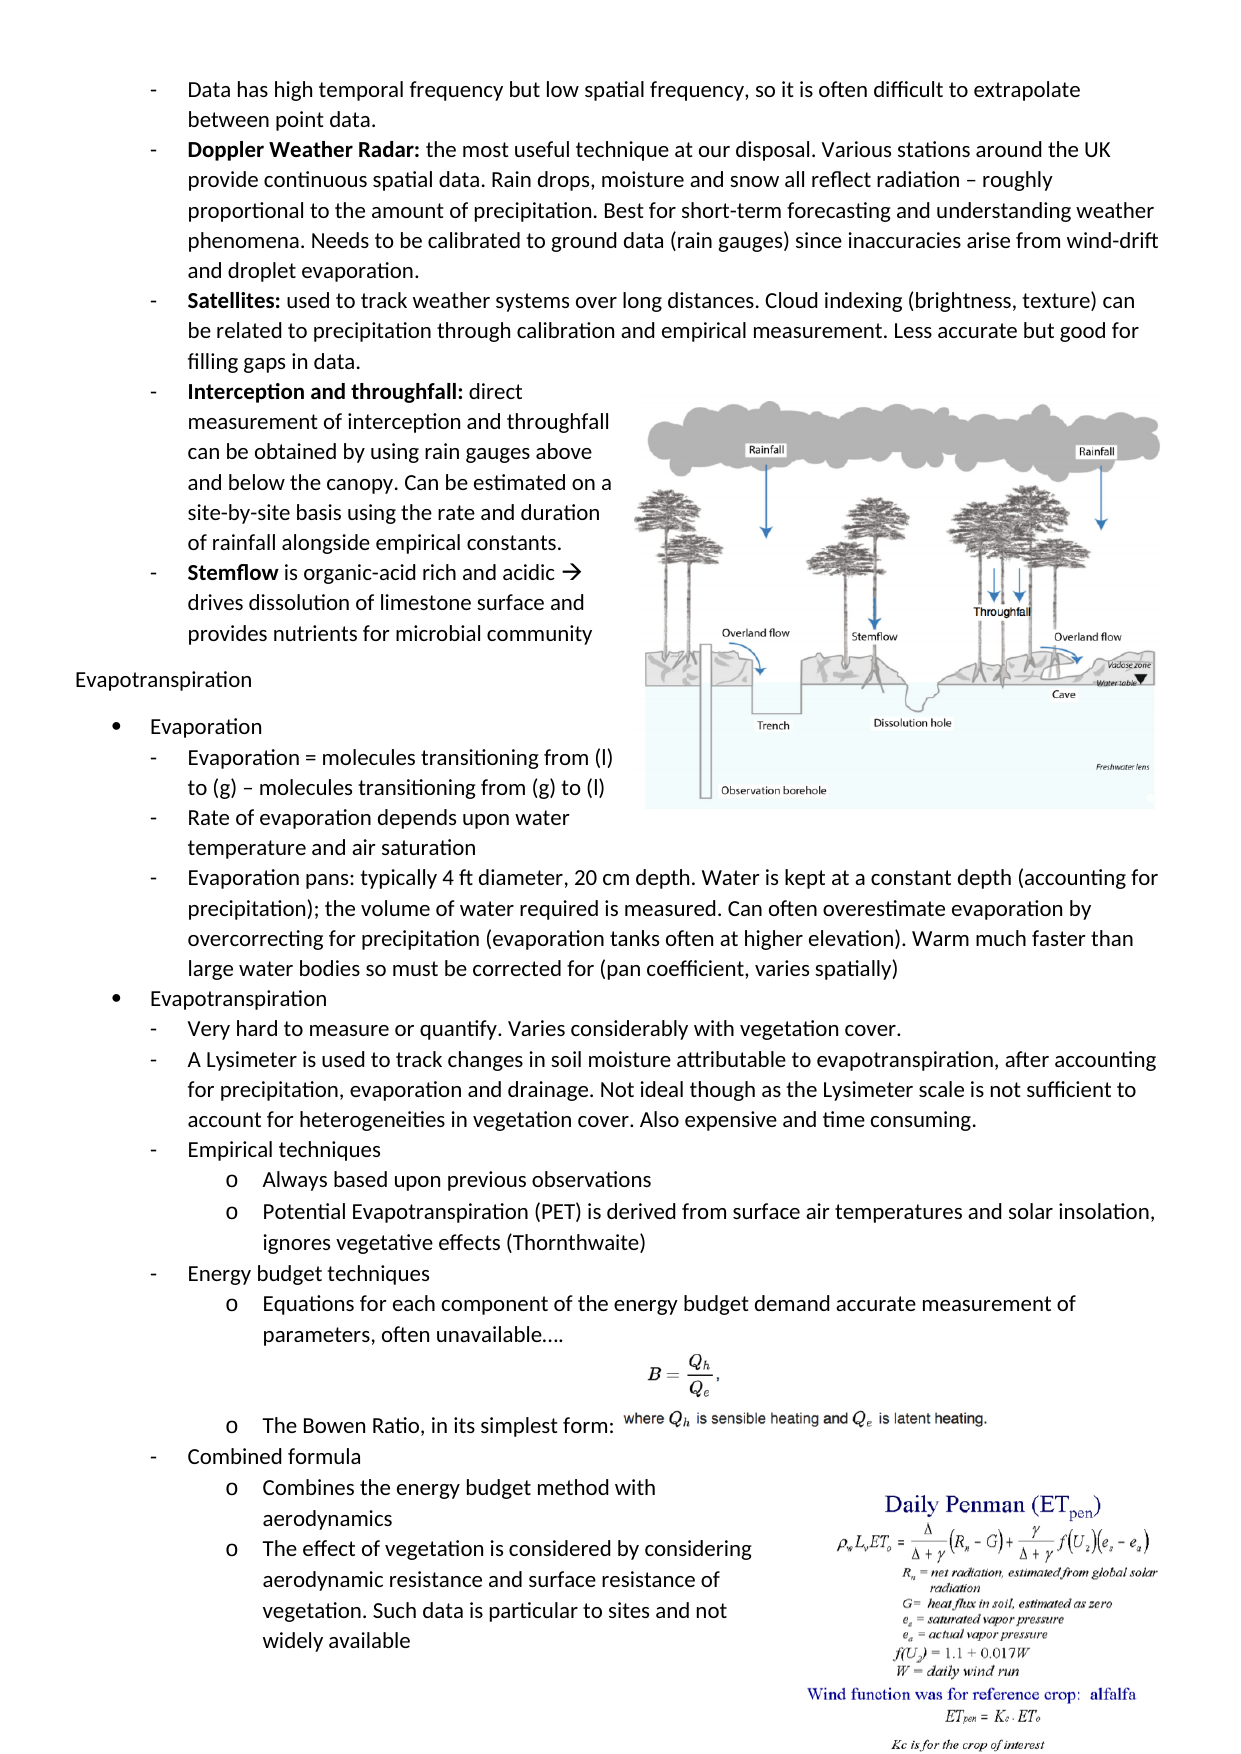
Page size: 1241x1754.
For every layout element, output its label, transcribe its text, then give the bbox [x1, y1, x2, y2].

list Satellites: used to track weather systems over long distances. Cloud indexing (brightness, texture) can be related to precipitation through calibration and empirical measurement. Less accurate but good for filling gaps in data. [150, 286, 1165, 375]
list Potential Evapotranspiration (PET) is derived from surface air temperatures and solar insolation, ignores vegetative effects (Thornthwaite) [225, 1197, 1165, 1256]
list Rate of evaporation depends upon water temperature and air saturation [150, 803, 1165, 861]
picture [633, 388, 1166, 809]
list The effect of vegetation is considered by considering aerodynamic resistance and surface resistance of vegetation. Such data is particular to sites and not widely available [225, 1534, 802, 1654]
list Equations for each component of the energy budget demand accurate measurement of parameters, often unavailable…. [225, 1289, 1165, 1348]
list Very hard to measure or quantify. Varies considerably with vegetation cover. [150, 1014, 1165, 1043]
list Evapotranspiration [112, 984, 1165, 1012]
list Evaporation pans: typically 4 ft diameter, 20 cm depth. Water is kept at a constant depth (accounting for precipitation); the volume of water required is measured. Can often overestimate evaporation by overcorrecting for precipitation (evaporation tanks often at higher elevation). Warm much faster than large water bodies so must be corrected for (pan coefficient, varies spatially) [150, 863, 1165, 982]
list Evaporation = molecules transitioning from (l) to (g) – molecules transitioning from (g) to (l) [150, 743, 633, 801]
picture [620, 1350, 989, 1434]
list Stemflow is organic-acid rich and acidic drives dissolution of limestone surface and provides nutrients for microbial community [150, 558, 633, 647]
list Doppler Weather Radar: the most useful technique at our disposal. Various stations around the UK provide continuous spatial data. Rain drops, moisture and snow all reflect radiation – roughly proportional to the amount of precipitation. Best for short-term forecasting and understanding weather phenomena. Needs to be calibrated to ground data (rain gauges) since inaccuracies arise from wind-drift and droplet evaporation. [150, 135, 1165, 284]
list Combines the energy budget method with aerodynamics [225, 1473, 1165, 1532]
list A Lysimeter is used to track changes in soil moisture attributable to evapotranspiration, after accounting for precipitation, evaporation and drainage. Not ideal though as the Lysimeter scale is not sufficient to account for heterogeneities in vegetation cover. Also expensive and time consuming. [150, 1045, 1165, 1133]
list Always based upon previous observations [225, 1166, 1165, 1195]
list Data has high temporal frequency but low spatial frequency, so it is often difficult to extrapolate between point data. [150, 75, 1165, 133]
list Energy budget techniques [150, 1259, 1165, 1287]
list Combined formula [150, 1442, 1165, 1470]
picture [802, 1489, 1166, 1754]
text Evapotranspiration [75, 666, 633, 694]
list Empirical techniques [150, 1135, 1165, 1163]
list Interception and throughfall: direct measurement of interception and throughfall can be obtained by using rain gauges above and below the canopy. Can be estimated on a site-by-site basis using the rate and duration of rainfall alongside empirical constants. [150, 377, 1165, 556]
list Evaporation [112, 712, 633, 741]
